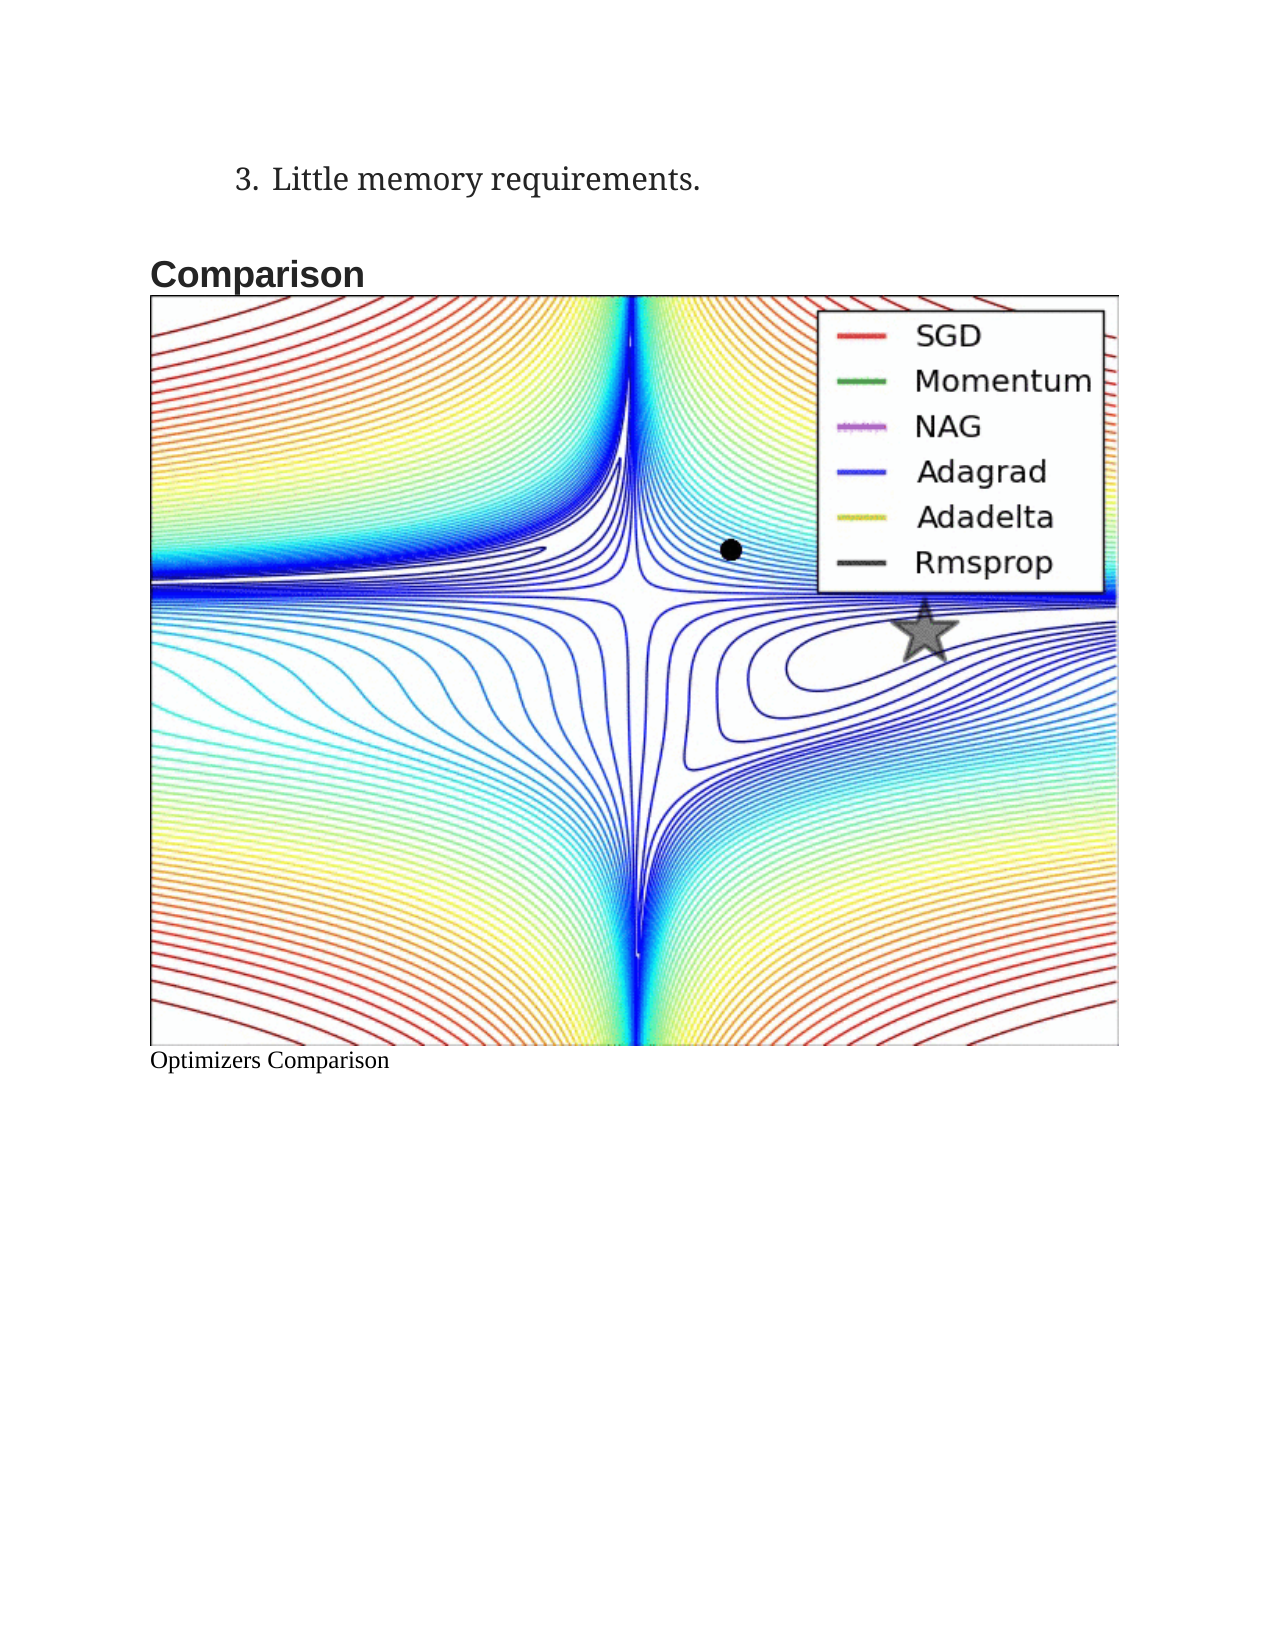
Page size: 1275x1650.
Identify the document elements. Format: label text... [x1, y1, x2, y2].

text Comparison [150, 249, 1125, 296]
text Optimizers Comparison [150, 1046, 1125, 1074]
list Little memory requirements. [234, 150, 1125, 200]
picture [150, 295, 1119, 1046]
